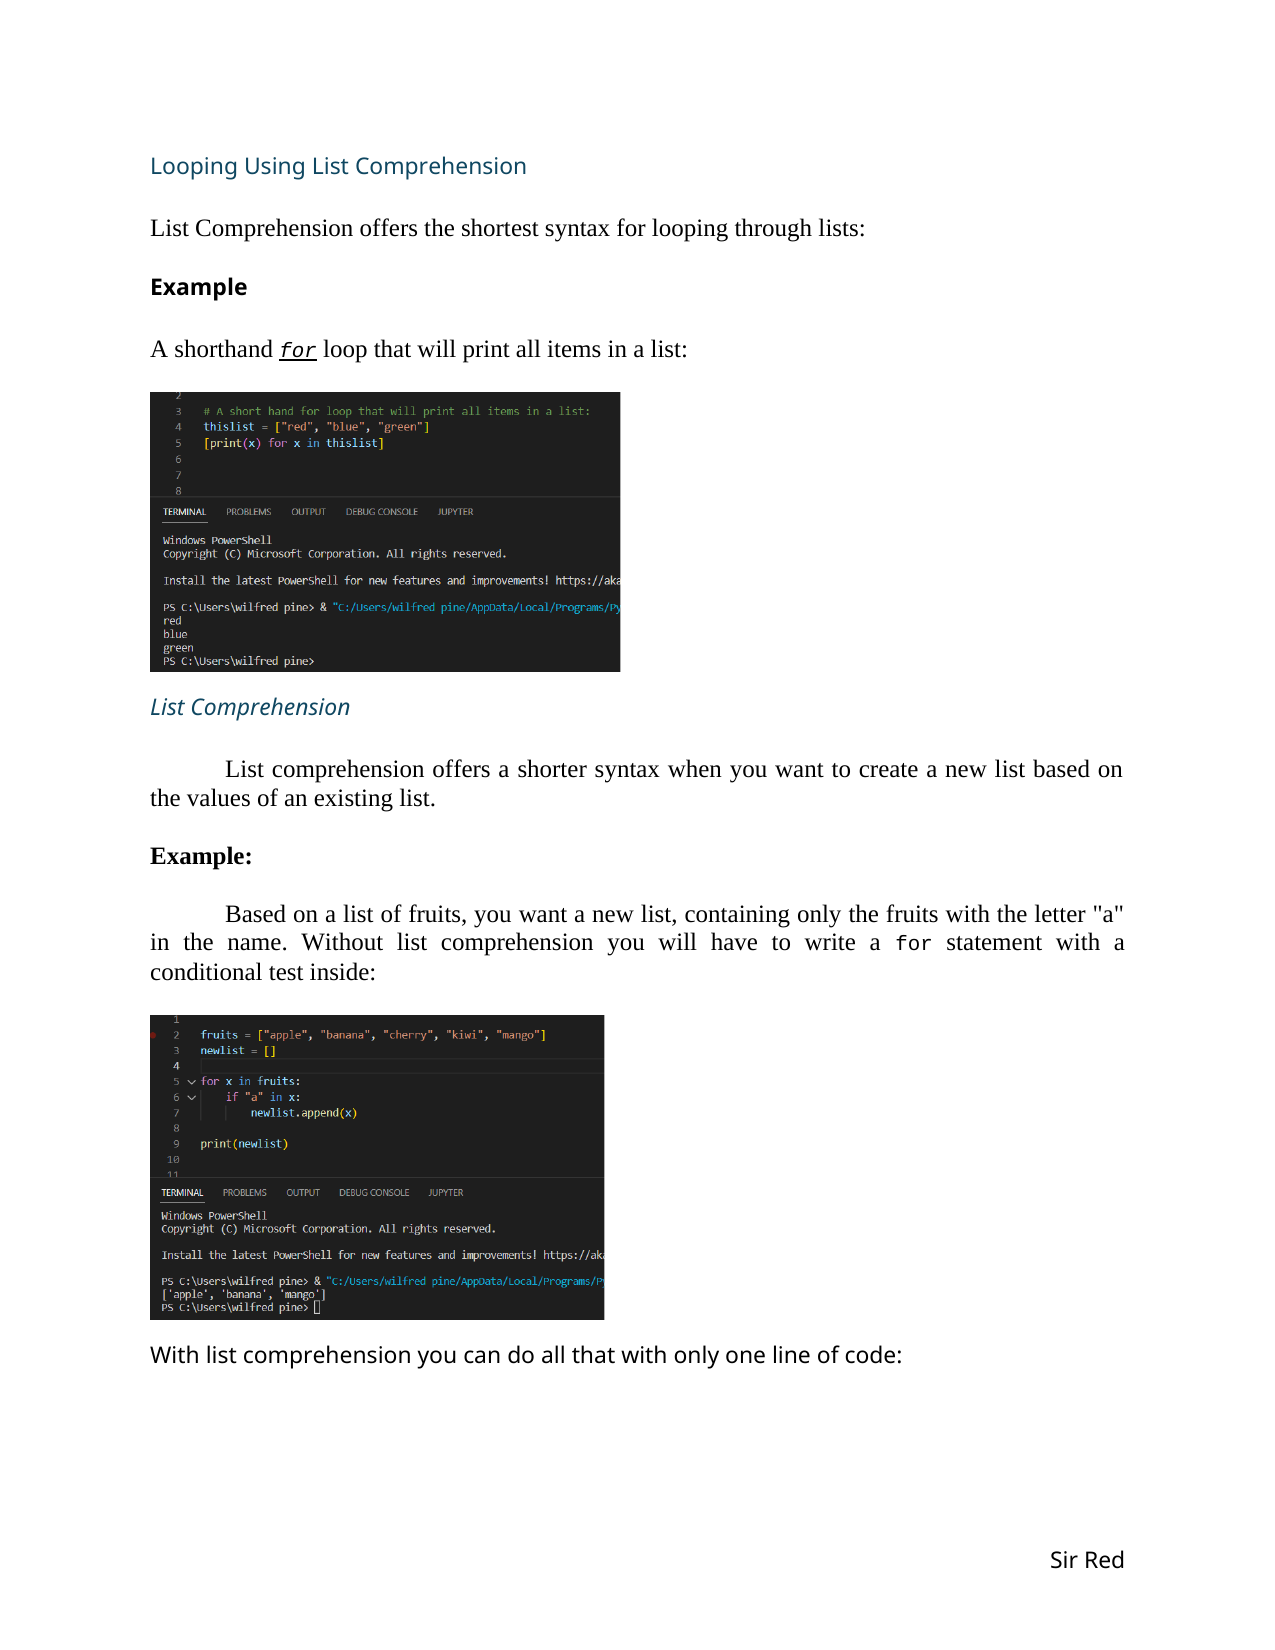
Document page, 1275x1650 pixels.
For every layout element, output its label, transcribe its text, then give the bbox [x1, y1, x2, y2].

text A shorthand for loop that will print all items in a list: [150, 334, 1125, 363]
text List comprehension offers a shorter syntax when you want to create a new list based on the values of an existing list. [150, 754, 1125, 812]
text Example: [150, 841, 1125, 869]
picture [150, 392, 621, 672]
text Example [150, 271, 1125, 302]
picture [150, 1015, 605, 1320]
text Based on a list of fruits, you want a new list, containing only the fruits with the letter "a" in the name. Without list comprehension you will have to write a for statement with a conditional test inside: [150, 899, 1125, 986]
text List Comprehension offers the shortest syntax for looping through lists: [150, 213, 1125, 242]
text With list comprehension you can do all that with only one line of code: [150, 1338, 1125, 1370]
subtitle Looping Using List Comprehension [150, 150, 1125, 181]
subtitle List Comprehension [150, 691, 1125, 722]
